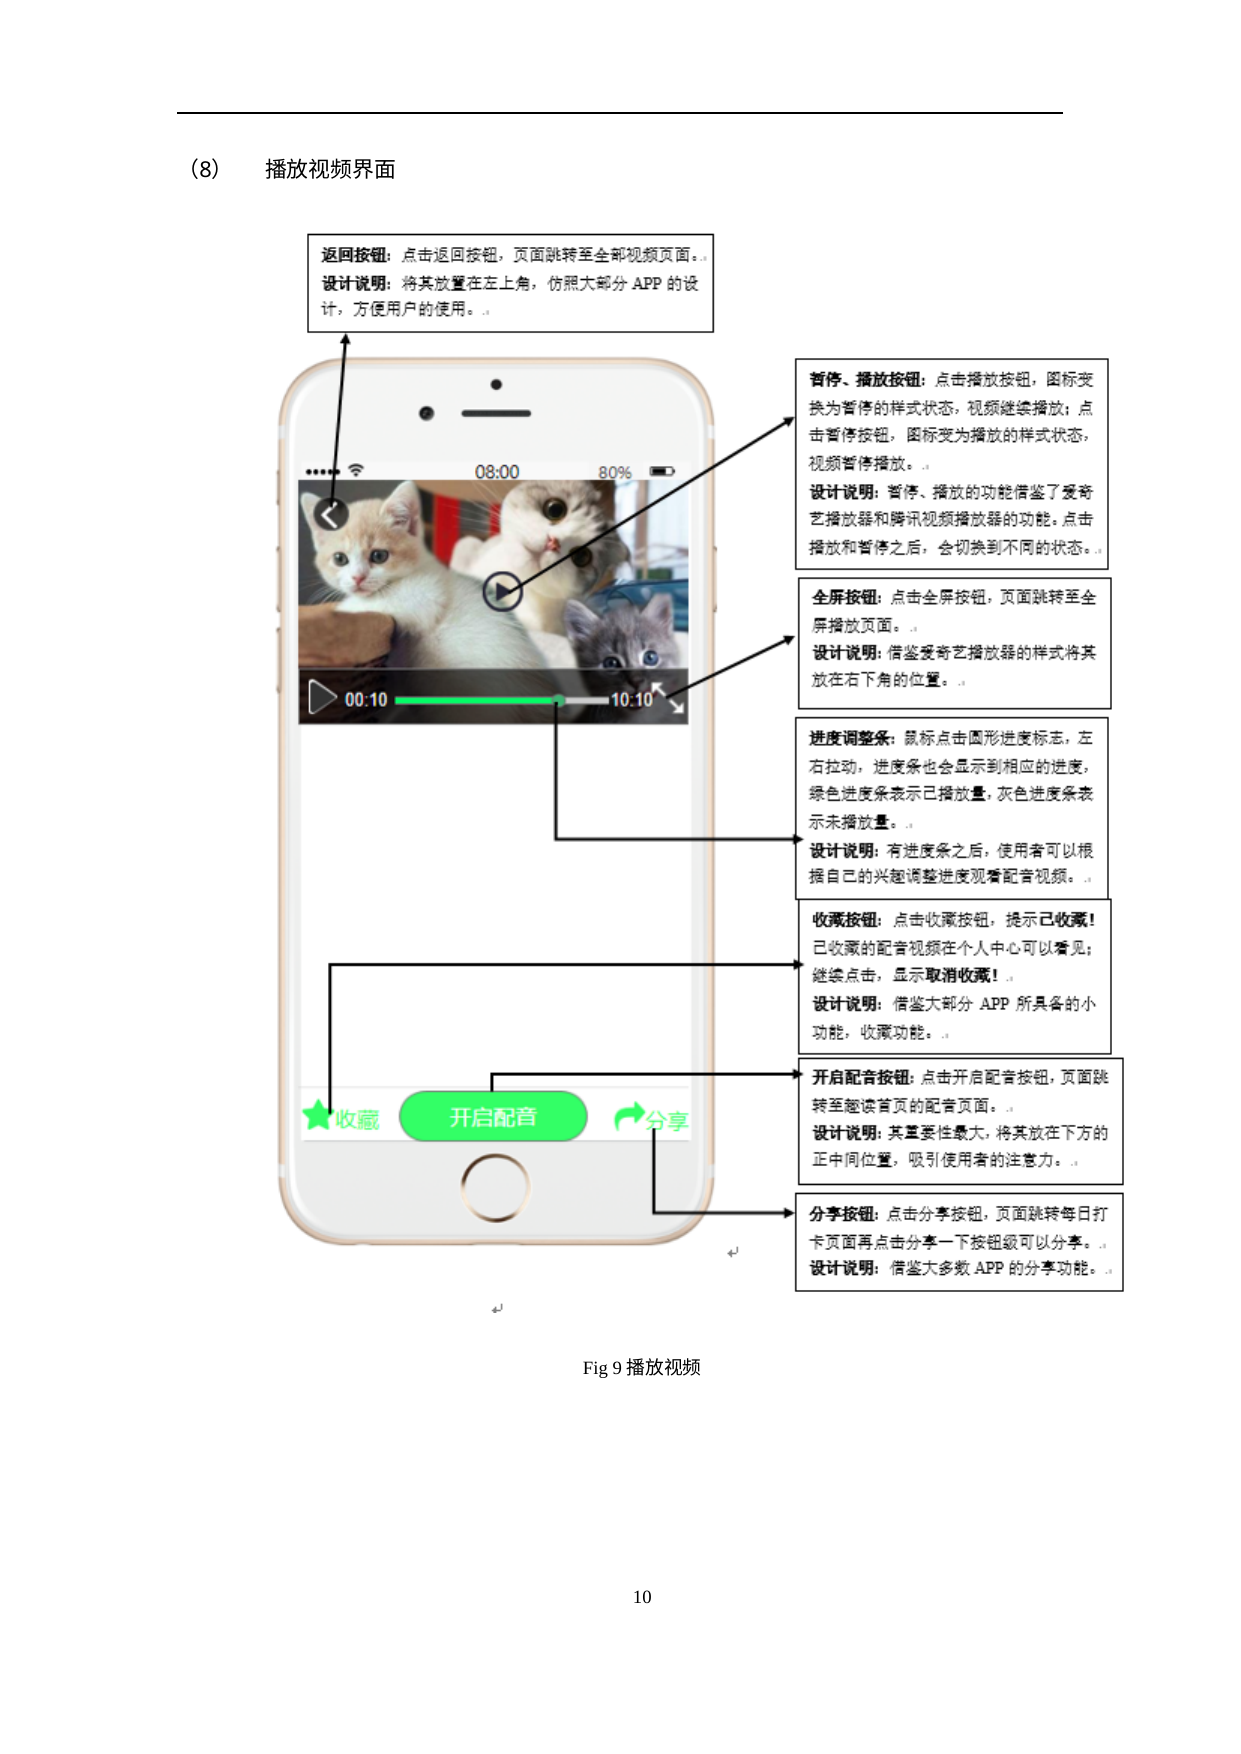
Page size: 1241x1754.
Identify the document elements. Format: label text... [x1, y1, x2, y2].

title 播放视频界面 [177, 152, 1063, 184]
picture [264, 216, 1130, 1313]
text Fig 9 播放视频 [177, 1350, 1063, 1383]
